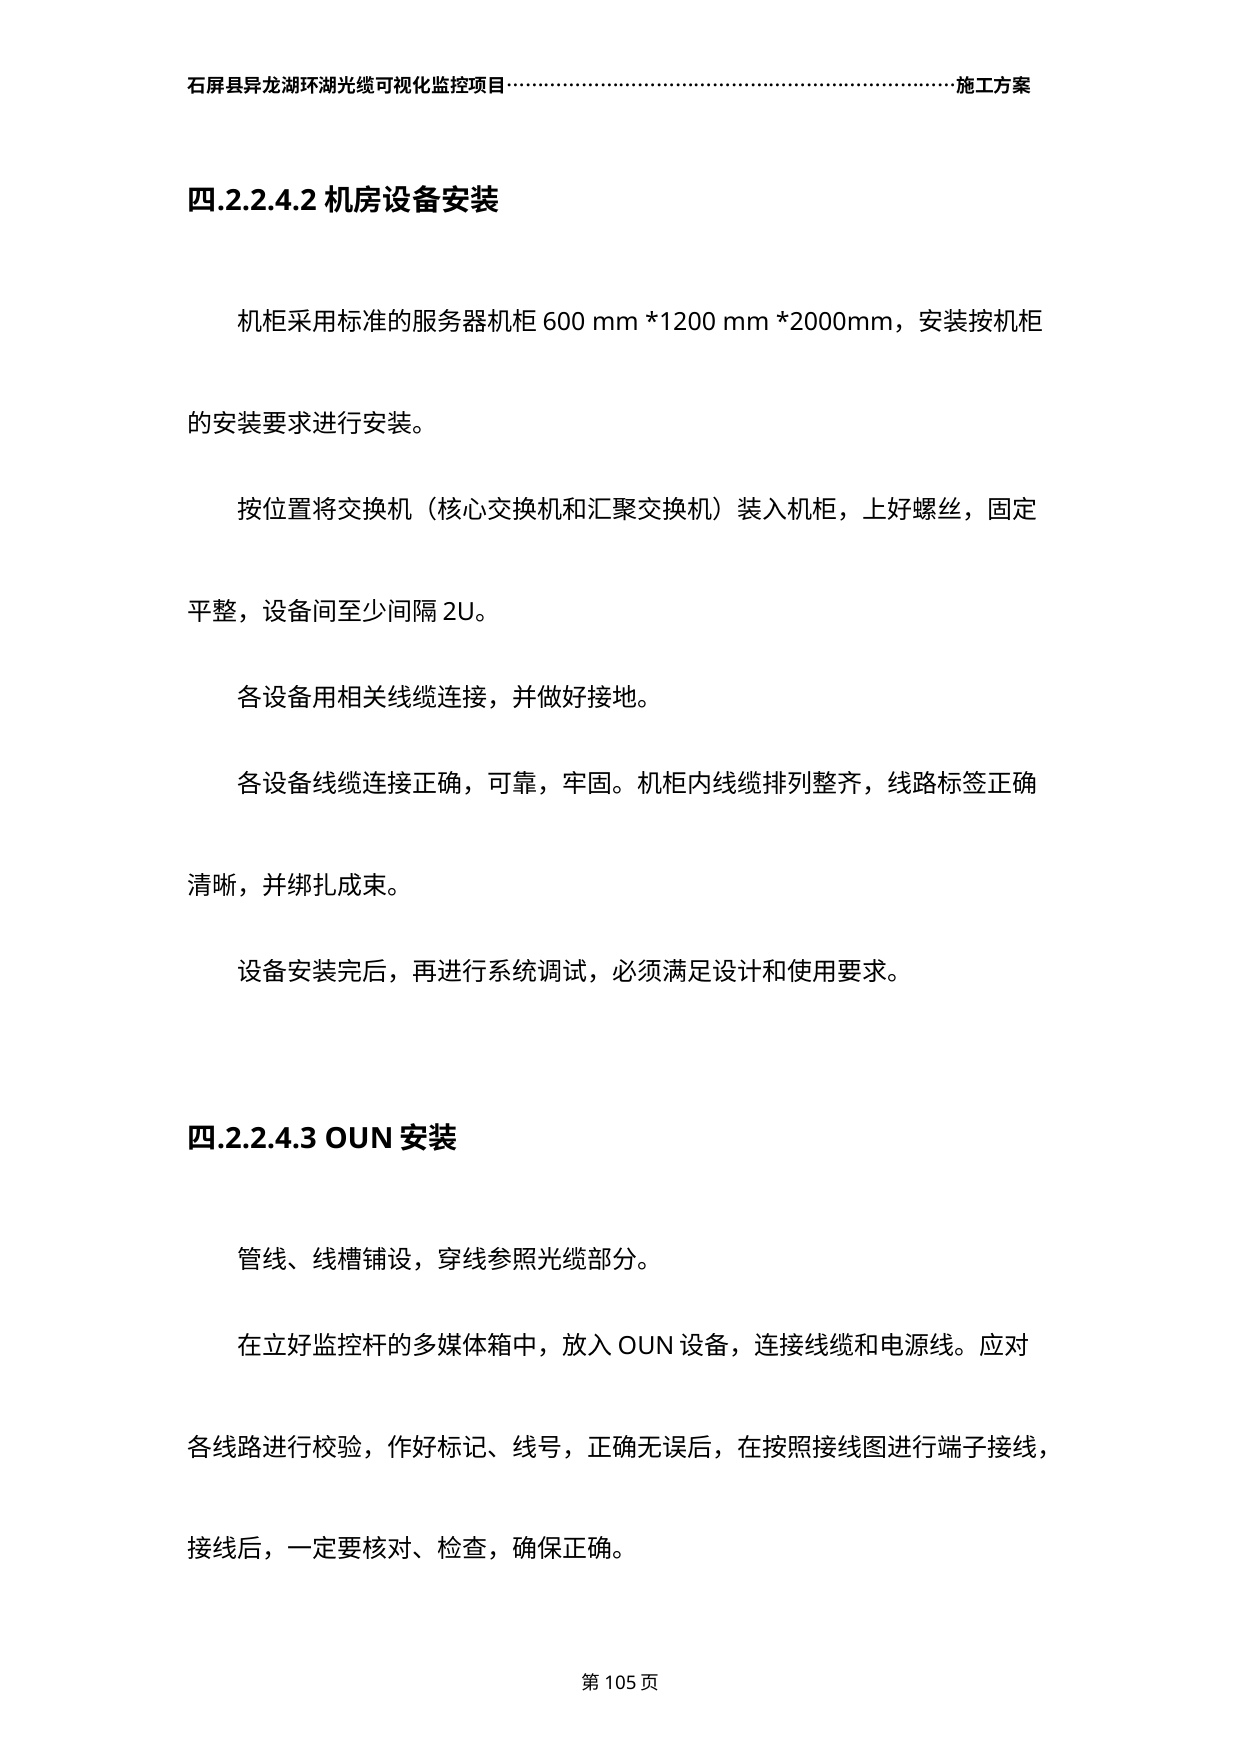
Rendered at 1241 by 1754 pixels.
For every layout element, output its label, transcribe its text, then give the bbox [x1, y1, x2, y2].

subtitle OUN安装 [187, 1102, 1053, 1169]
text 在立好监控杆的多媒体箱中，放入OUN设备，连接线缆和电源线。应对各线路进行校验，作好标记、线号，正确无误后，在按照接线图进行端子接线，接线后，一定要核对、检查，确保正确。 [187, 1309, 1053, 1581]
text 按位置将交换机（核心交换机和汇聚交换机）装入机柜，上好螺丝，固定平整，设备间至少间隔2U。 [187, 473, 1053, 643]
text 机柜采用标准的服务器机柜600 mm *1200 mm *2000mm，安装按机柜的安装要求进行安装。 [187, 286, 1053, 455]
text 管线、线槽铺设，穿线参照光缆部分。 [187, 1223, 1053, 1291]
text 设备安装完后，再进行系统调试，必须满足设计和使用要求。 [187, 935, 1053, 1003]
subtitle 机房设备安装 [187, 164, 1053, 232]
text 各设备线缆连接正确，可靠，牢固。机柜内线缆排列整齐，线路标签正确清晰，并绑扎成束。 [187, 747, 1053, 917]
text 各设备用相关线缆连接，并做好接地。 [187, 661, 1053, 729]
